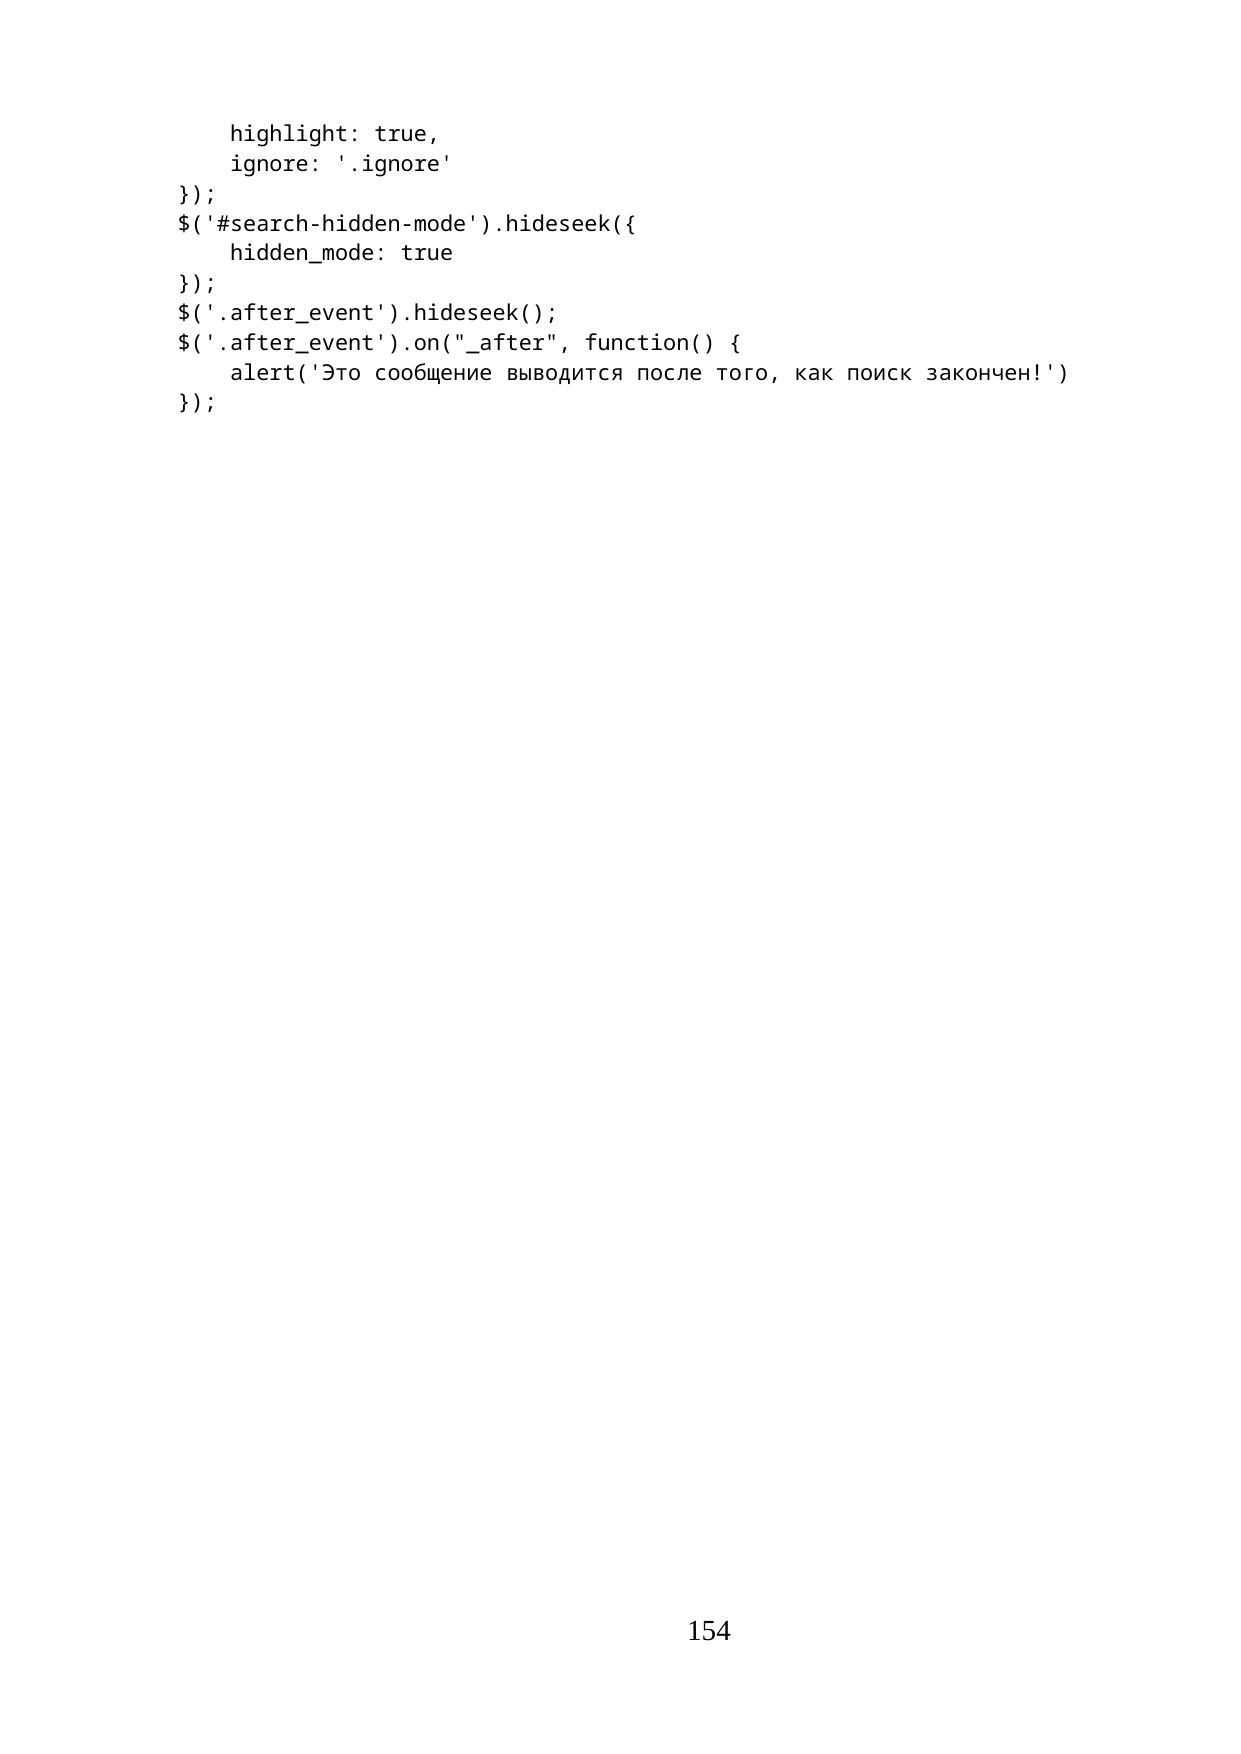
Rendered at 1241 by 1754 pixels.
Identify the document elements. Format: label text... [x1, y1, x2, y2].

text ignore: '.ignore' [177, 148, 1181, 178]
text }); [177, 386, 1181, 416]
text $('#search-hidden-mode').hideseek({ [177, 207, 1181, 237]
text $('.after_event').on("_after", function() { [177, 327, 1181, 356]
text hidden_mode: true [177, 237, 1181, 267]
text alert('Это сообщение выводится после того, как поиск закончен!') [177, 356, 1181, 386]
text highlight: true, [177, 118, 1181, 148]
text }); [177, 178, 1181, 207]
text $('.after_event').hideseek(); [177, 297, 1181, 327]
text }); [177, 267, 1181, 297]
